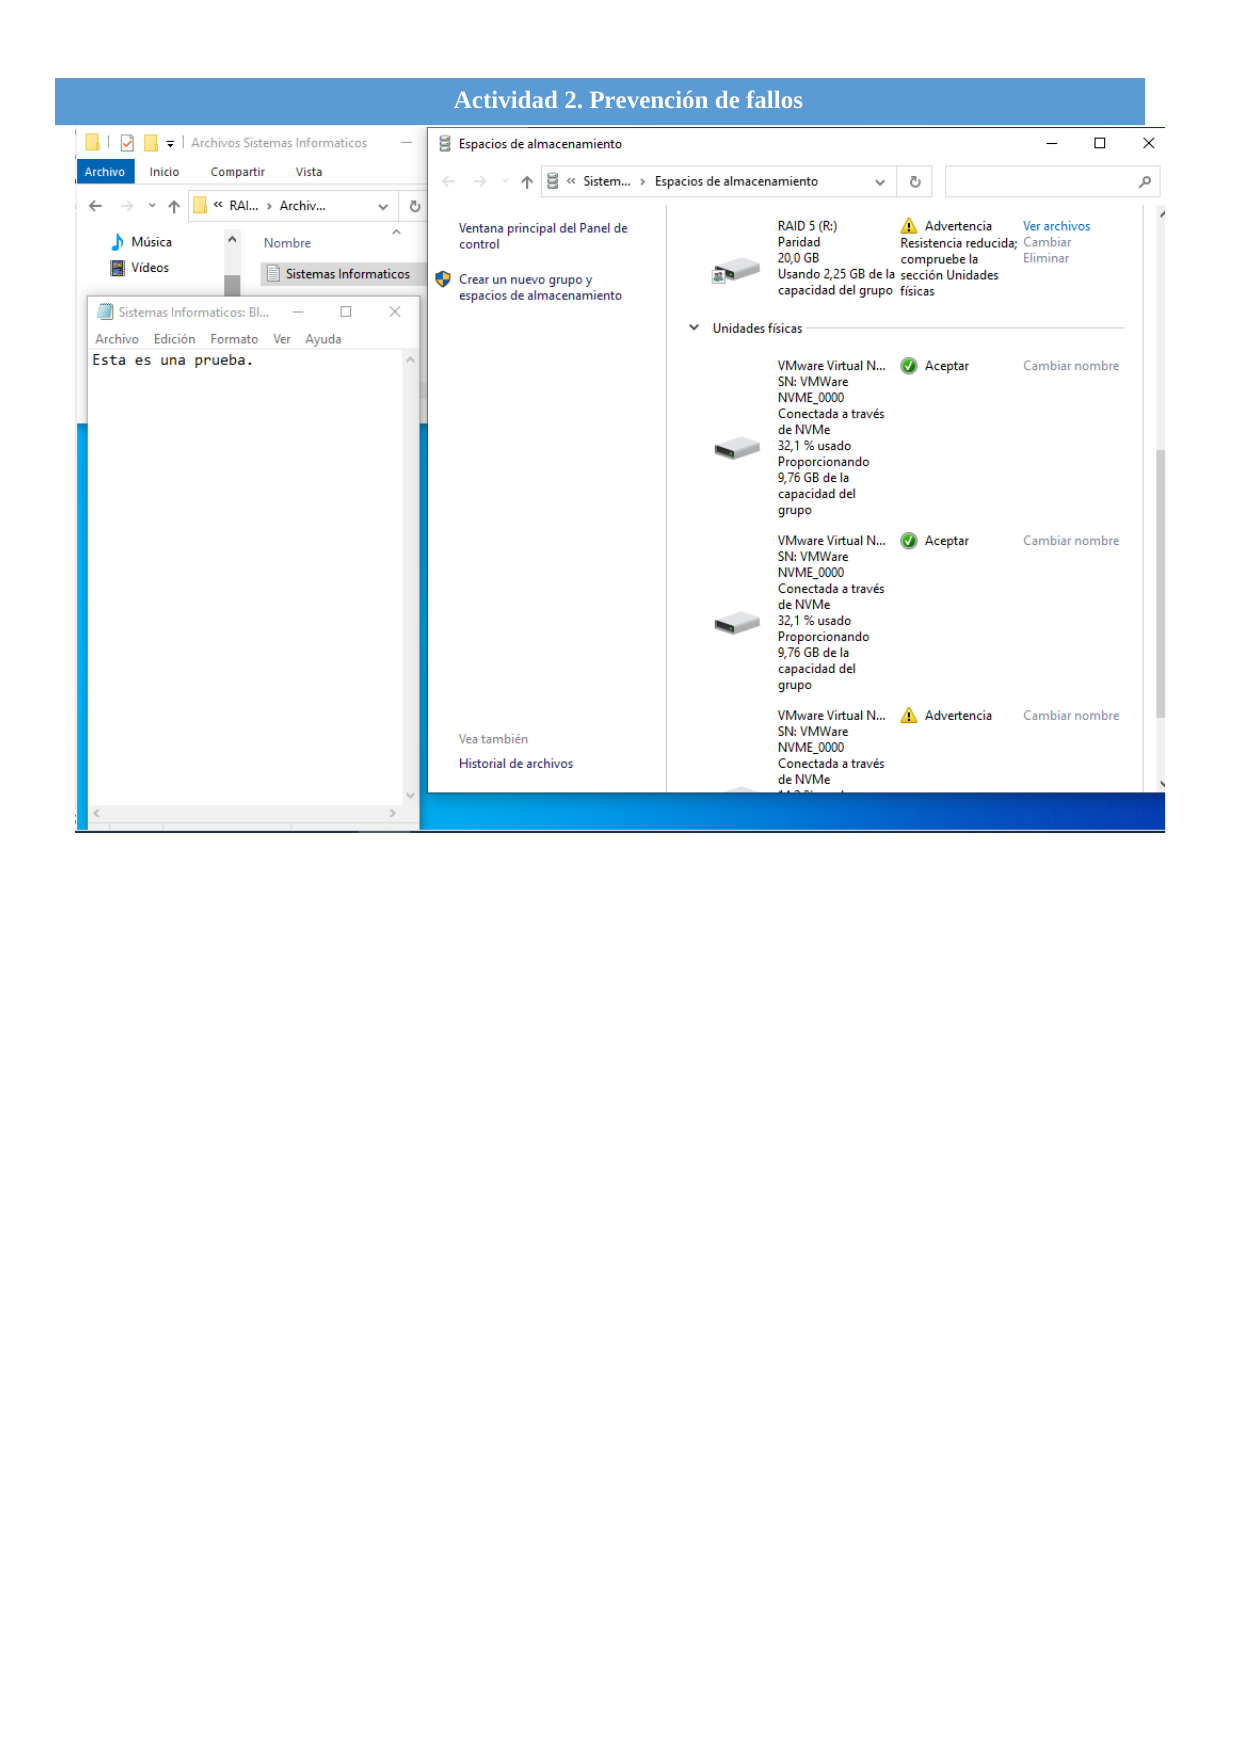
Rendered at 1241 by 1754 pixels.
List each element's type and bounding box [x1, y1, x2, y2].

picture [75, 127, 1166, 833]
